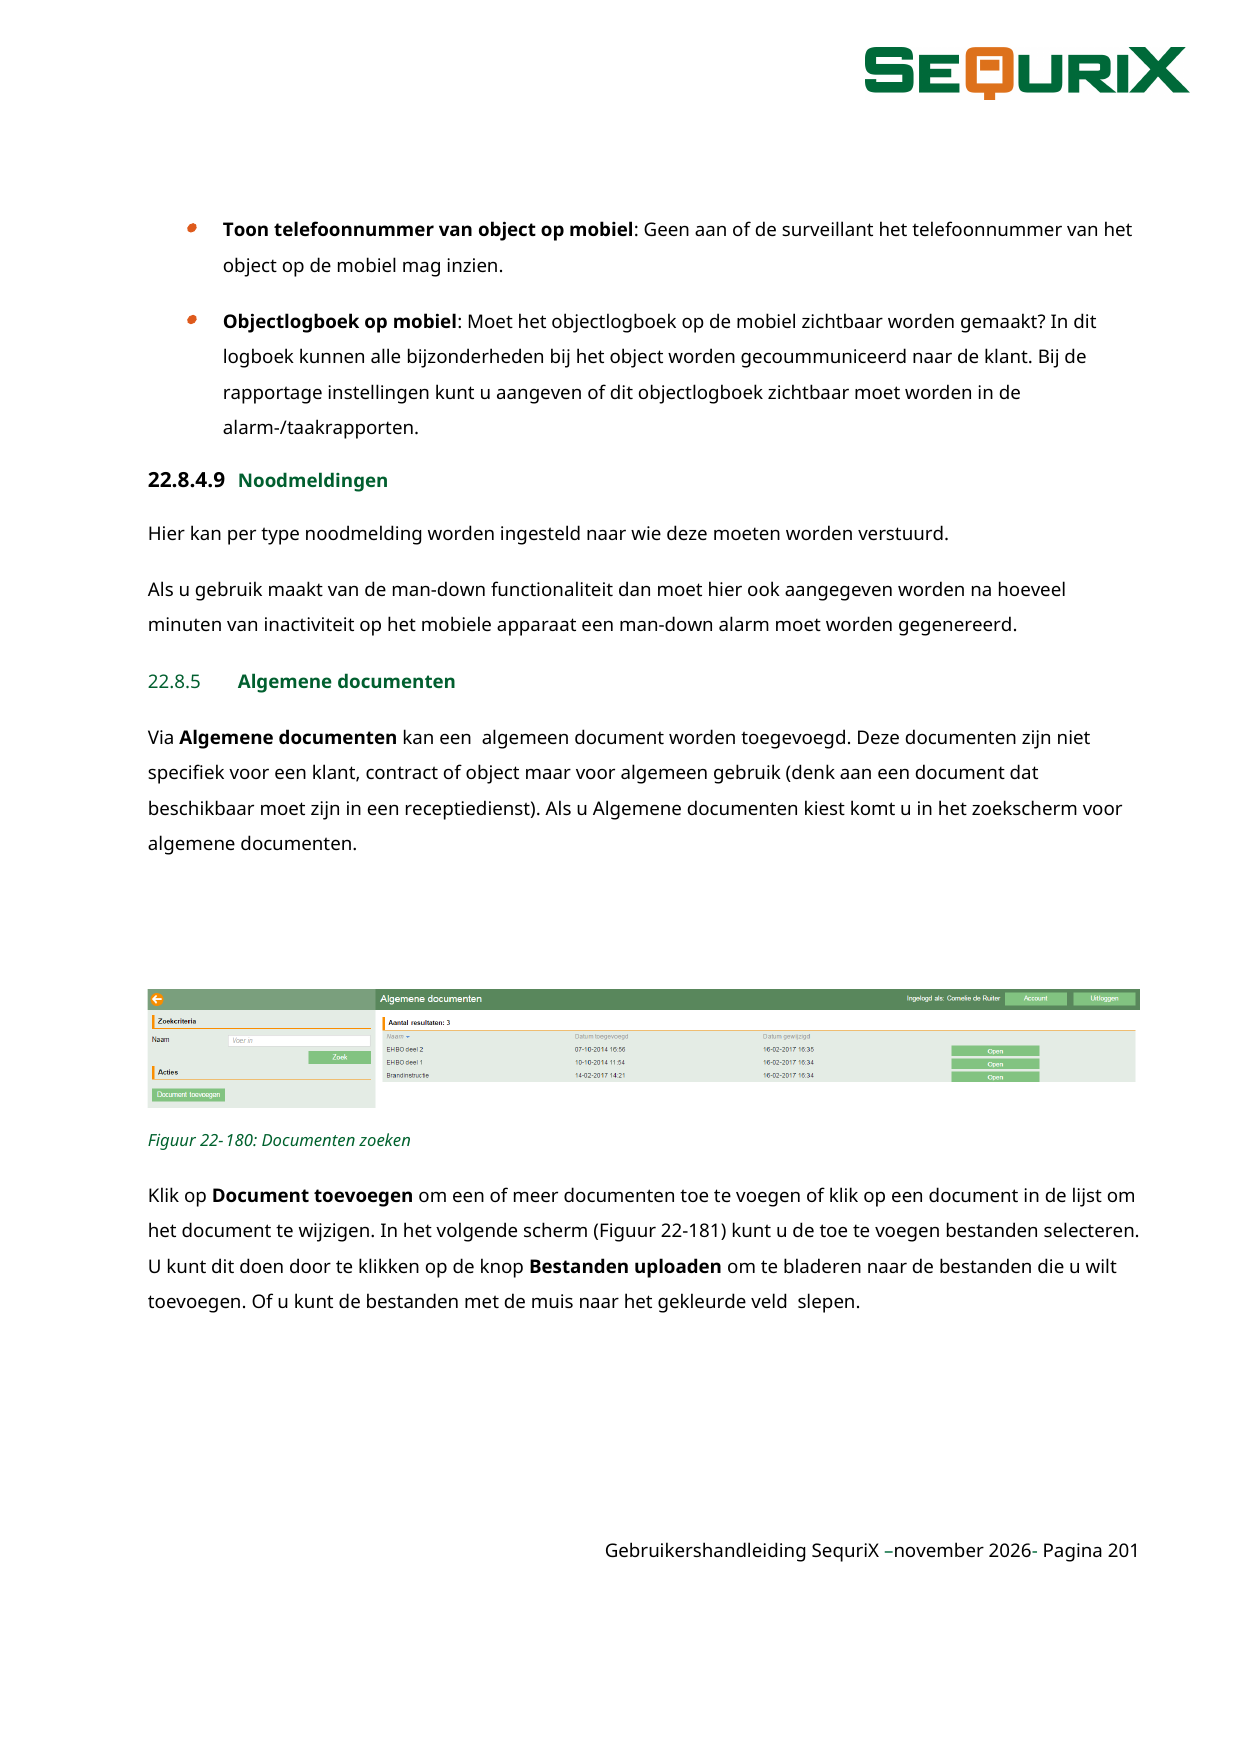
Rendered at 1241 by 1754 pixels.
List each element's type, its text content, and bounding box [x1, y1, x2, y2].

text Via Algemene documenten kan een algemeen document worden toegevoegd. Deze documenten zijn niet specifiek voor een klant, contract of object maar voor algemeen gebruik (denk aan een document dat beschikbaar moet zijn in een receptiedienst). Als u Algemene documenten kiest komt u in het zoekscherm voor algemene documenten. [148, 714, 1140, 856]
text Hier kan per type noodmelding worden ingesteld naar wie deze moeten worden verstuurd. [148, 510, 1140, 546]
subtitle Noodmeldingen [148, 465, 1140, 493]
subtitle Algemene documenten [148, 658, 1140, 693]
picture [865, 47, 1190, 100]
text Toon telefoonnummer van object op mobiel: Geen aan of de surveillant het telefoonnummer van het object op de mobiel mag inzien. [185, 207, 1140, 277]
text Objectlogboek op mobiel: Moet het objectlogboek op de mobiel zichtbaar worden gemaakt? In dit logboek kunnen alle bijzonderheden bij het object worden gecoummuniceerd naar de klant. Bij de rapportage instellingen kunt u aangeven of dit objectlogboek zichtbaar moet worden in de alarm-/taakrapporten. [185, 298, 1140, 440]
picture [147, 989, 1140, 1108]
text Als u gebruik maakt van de man-down functionaliteit dan moet hier ook aangegeven worden na hoeveel minuten van inactiviteit op het mobiele apparaat een man-down alarm moet worden gegenereerd. [148, 566, 1140, 637]
